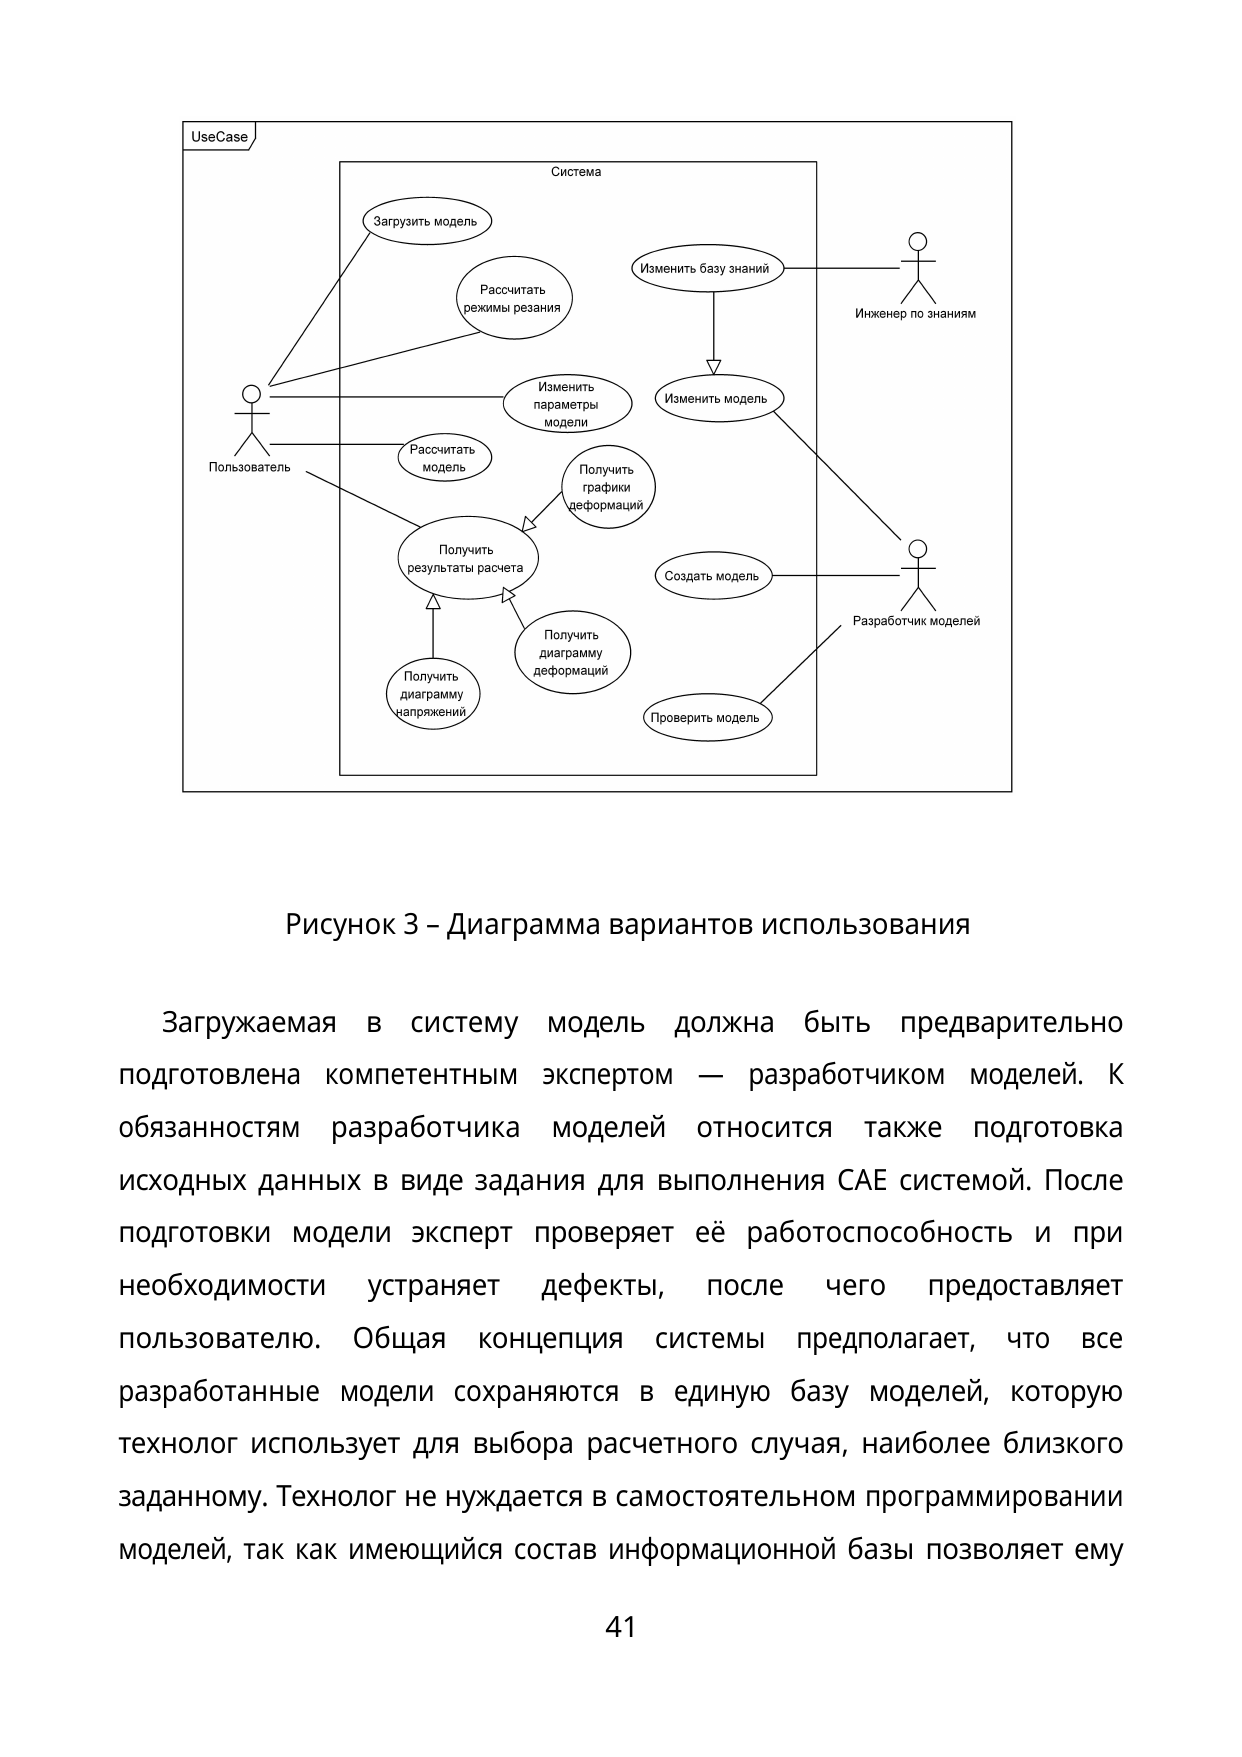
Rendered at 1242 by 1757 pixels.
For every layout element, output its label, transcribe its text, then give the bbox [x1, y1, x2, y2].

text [118, 1001, 1124, 1568]
picture [178, 116, 1017, 796]
text Рисунок 3 – Диаграмма вариантов использования [285, 903, 1135, 943]
